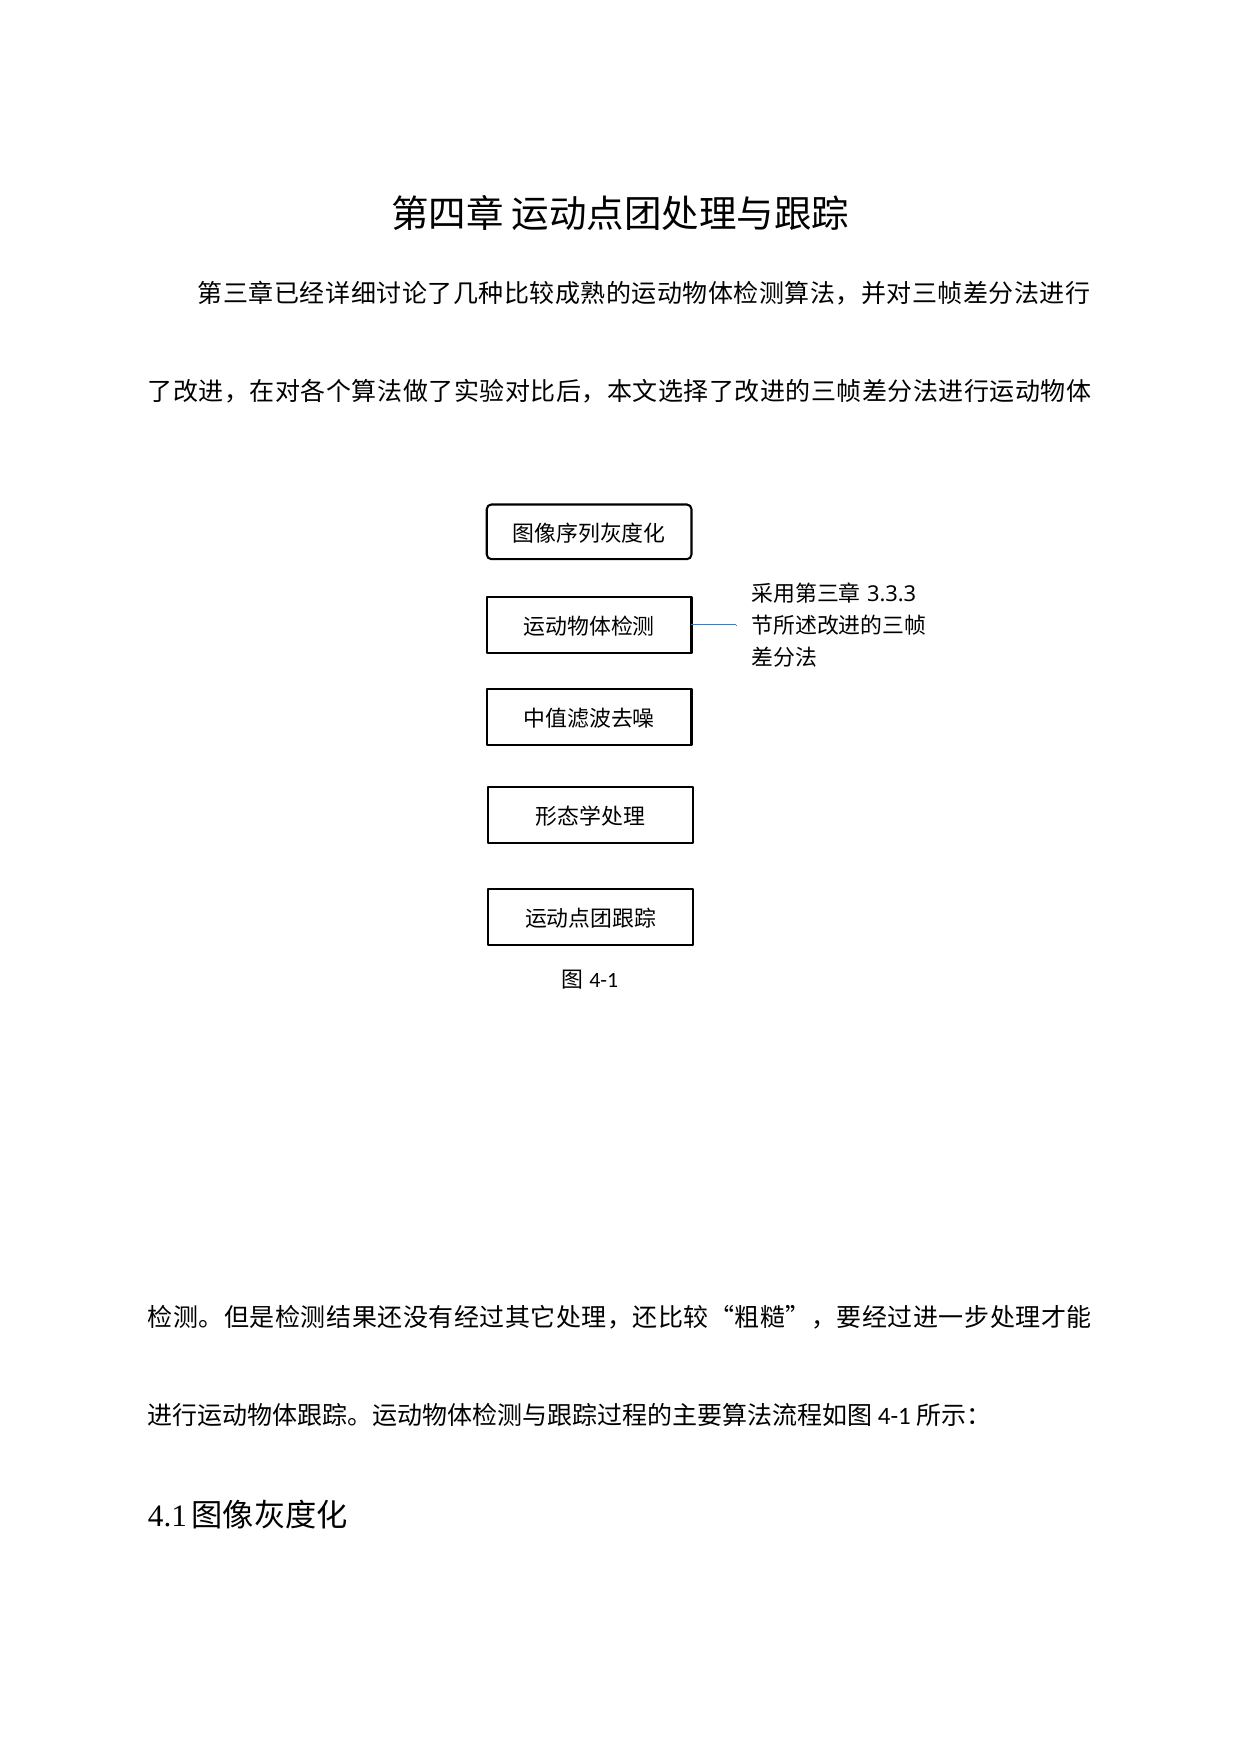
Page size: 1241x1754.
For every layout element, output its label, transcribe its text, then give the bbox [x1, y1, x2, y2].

list 运动点团处理与跟踪 [148, 178, 1092, 243]
list 图像灰度化 [148, 1480, 1092, 1545]
text 第三章已经详细讨论了几种比较成熟的运动物体检测算法，并对三帧差分法进行了改进，在对各个算法做了实验对比后，本文选择了改进的三帧差分法进行运动物体检测。但是检测结果还没有经过其它处理，还比较“粗糙”，要经过进一步处理才能进行运动物体跟踪。运动物体检测与跟踪过程的主要算法流程如图4-1所示： [148, 259, 1092, 1446]
